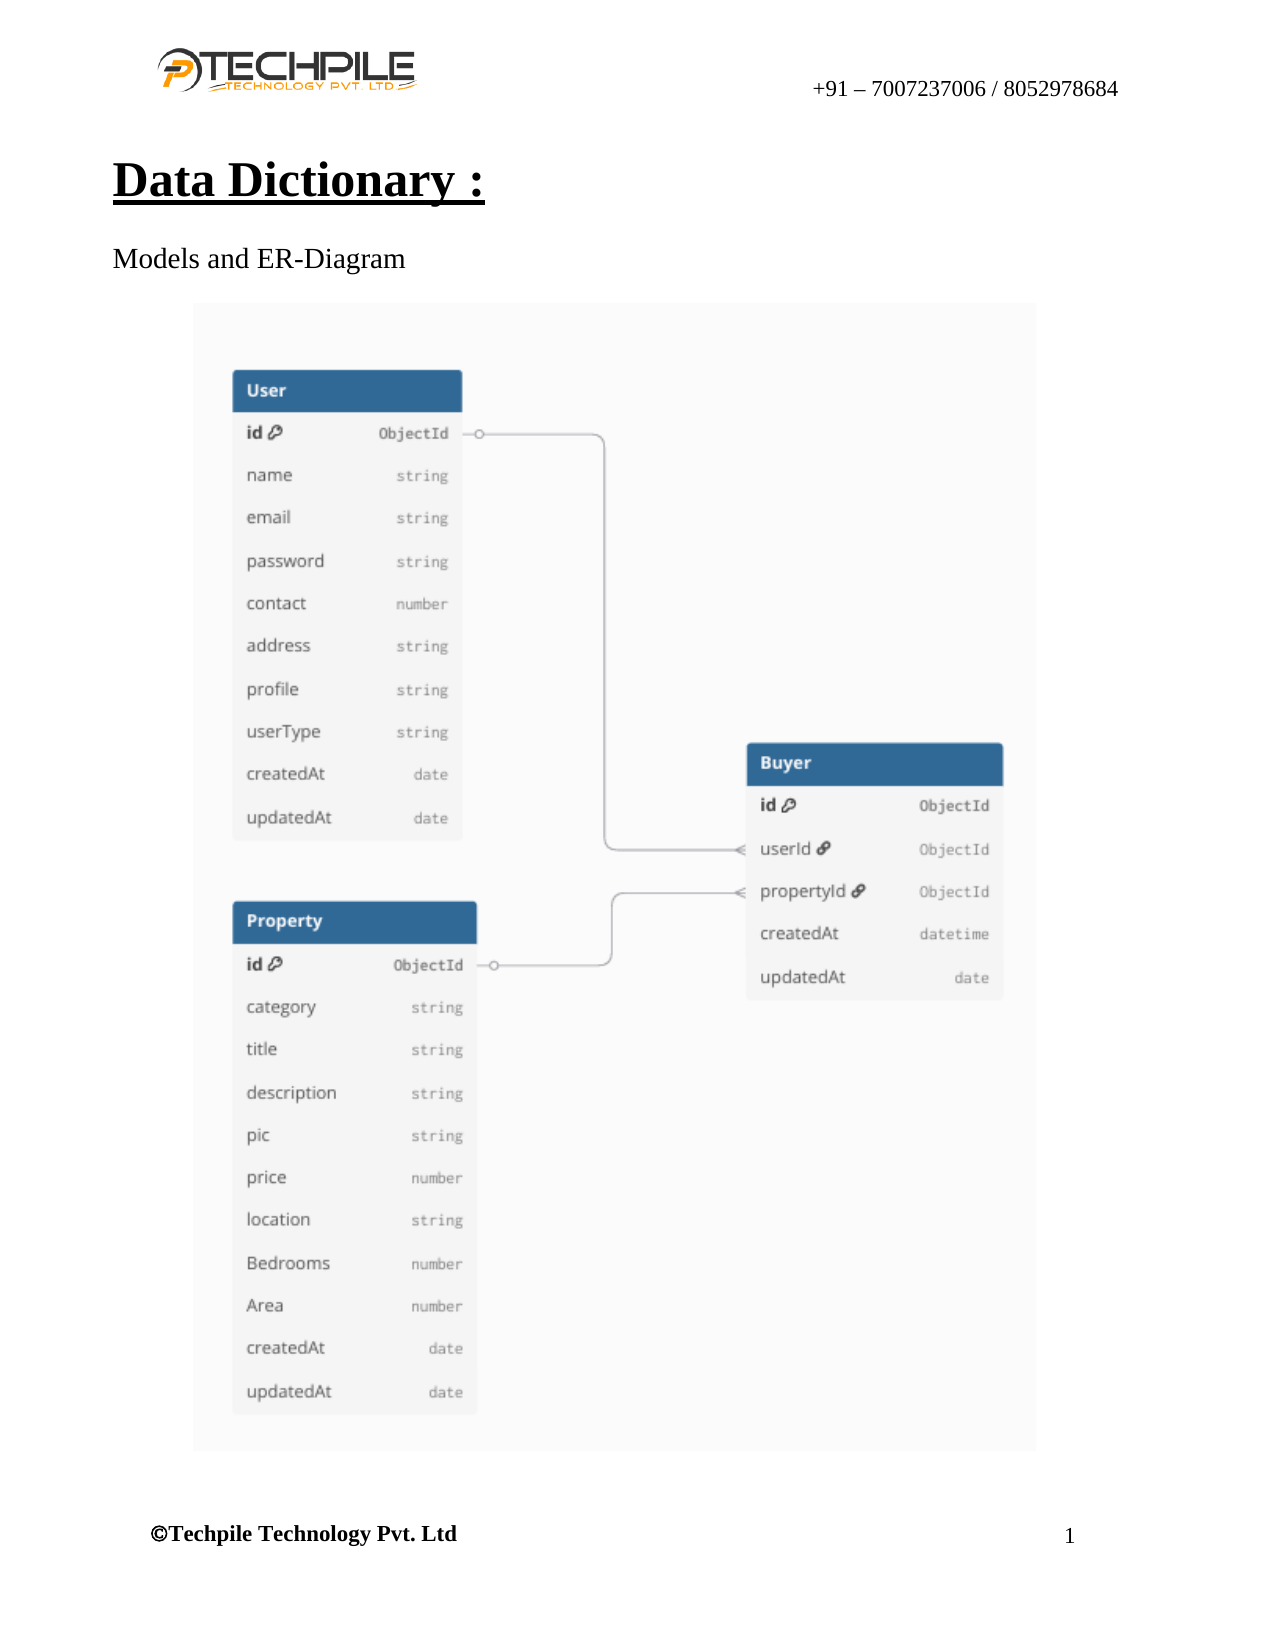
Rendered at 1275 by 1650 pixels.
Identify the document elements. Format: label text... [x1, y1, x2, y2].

picture [157, 48, 418, 92]
text Models and ER-Diagram [112, 241, 1192, 274]
text Data Dictionary : [112, 150, 1192, 207]
picture [192, 303, 1037, 1451]
